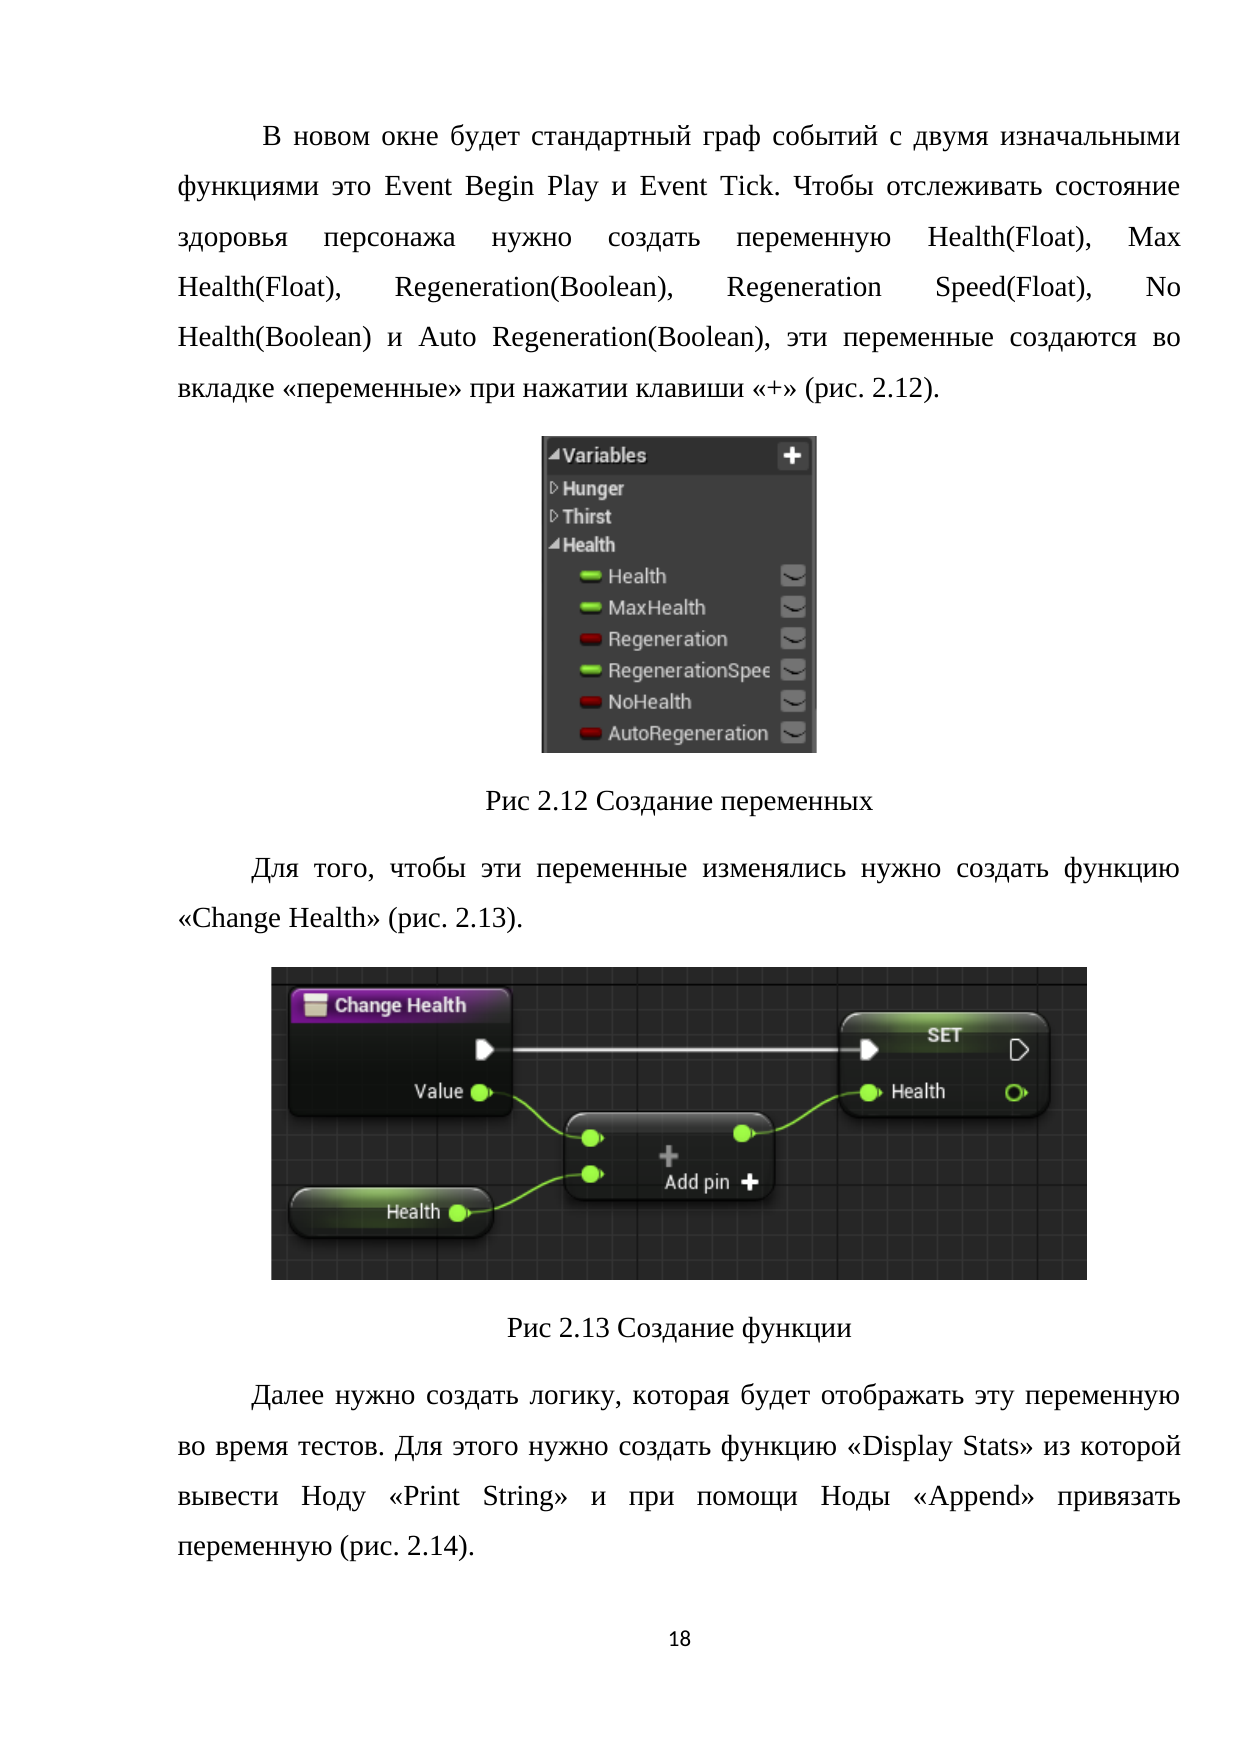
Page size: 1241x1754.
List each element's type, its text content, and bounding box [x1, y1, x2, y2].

text В новом окне будет стандартный граф событий с двумя изначальными функциями это Event Begin Play и Event Tick. Чтобы отслеживать состояние здоровья персонажа нужно создать переменную Health(Float), Max Health(Float), Regeneration(Boolean), Regeneration Speed(Float), No Health(Boolean) и Auto Regeneration(Boolean), эти переменные создаются во вкладке «переменные» при нажатии клавиши «+» (рис. 2.12). [177, 118, 1181, 403]
text Рис 2.12 Создание переменных [177, 783, 1181, 816]
picture [541, 436, 817, 753]
text Для того, чтобы эти переменные изменялись нужно создать функцию «Change Health» (рис. 2.13). [177, 850, 1181, 934]
text Рис 2.13 Создание функции [177, 1310, 1181, 1344]
picture [271, 967, 1087, 1280]
text Далее нужно создать логику, которая будет отображать эту переменную во время тестов. Для этого нужно создать функцию «Display Stats» из которой вывести Ноду «Print String» и при помощи Ноды «Append» привязать переменную (рис. 2.14). [177, 1377, 1181, 1562]
